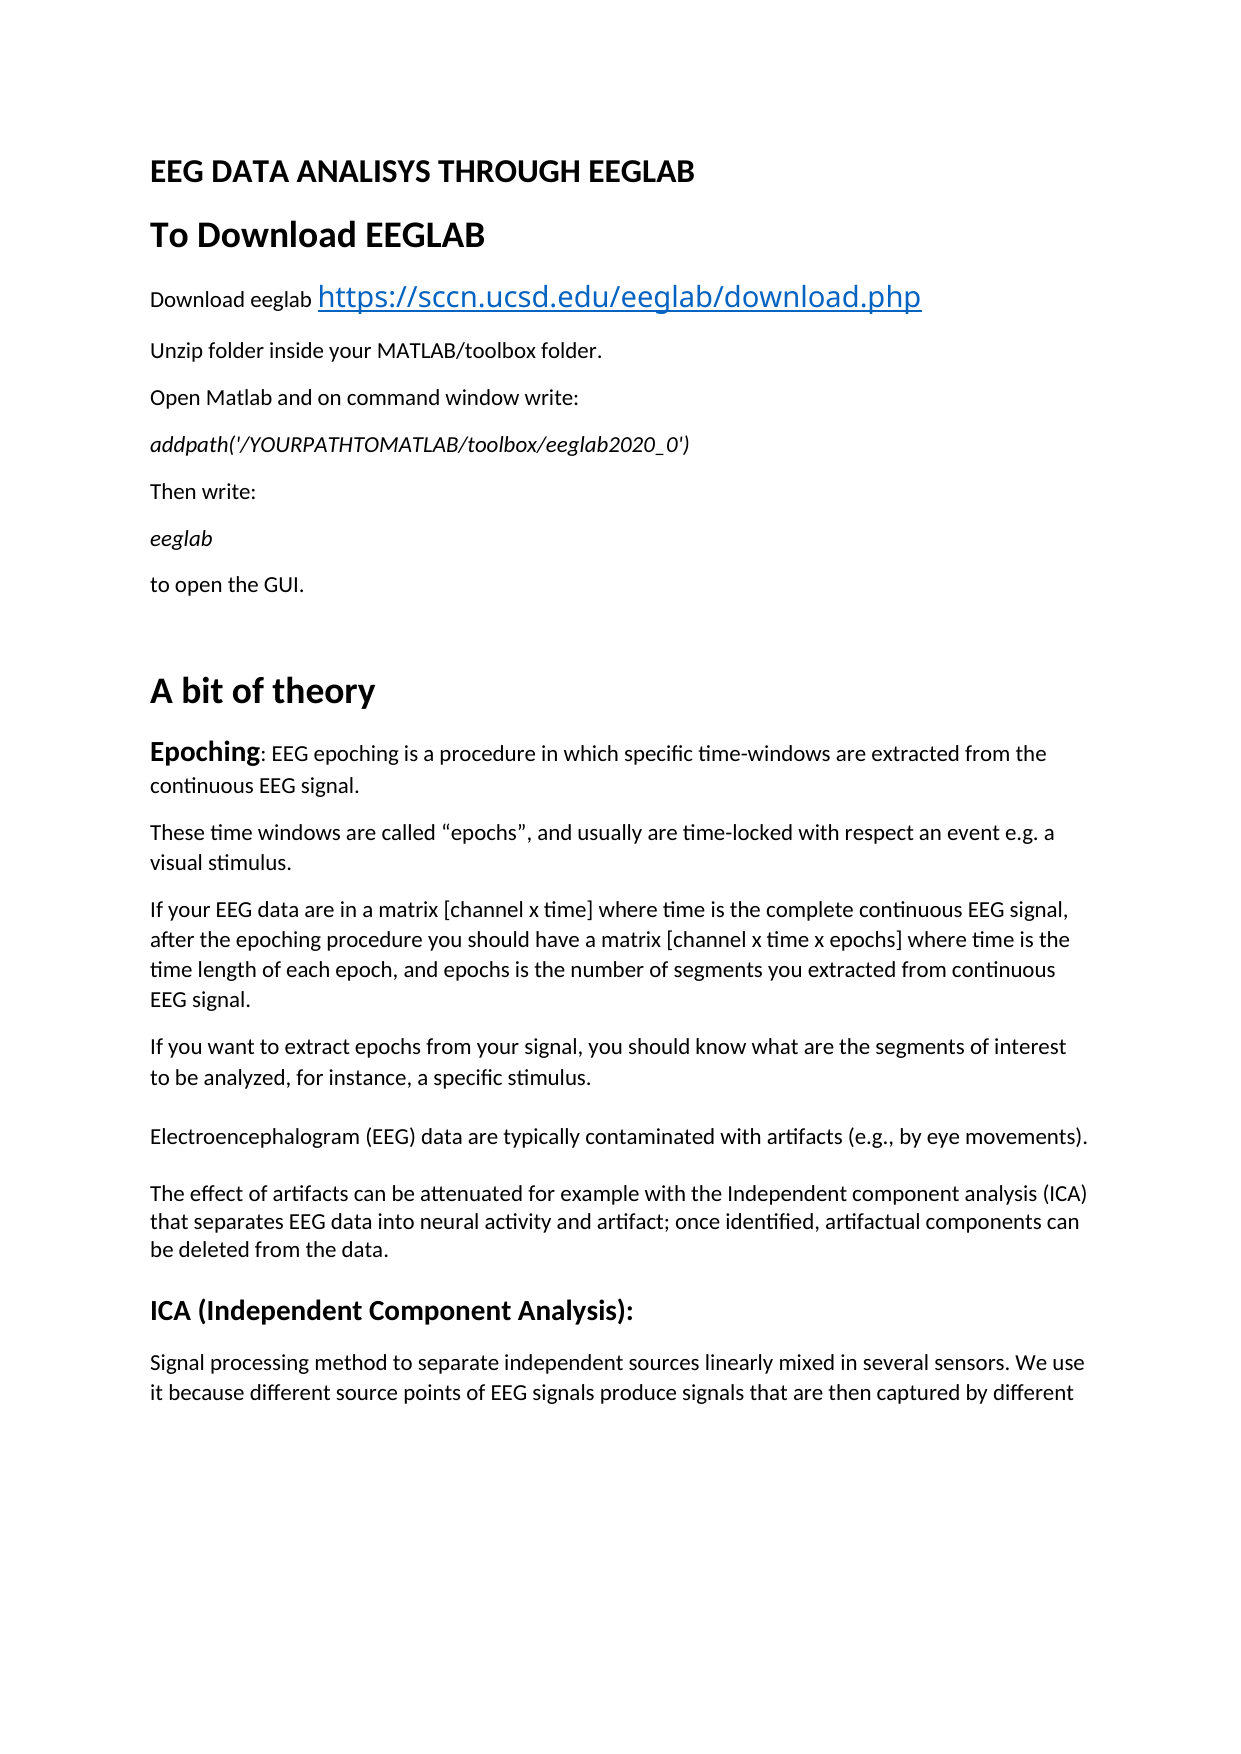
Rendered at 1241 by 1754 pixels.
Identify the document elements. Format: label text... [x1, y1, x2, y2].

text To Download EEGLAB [150, 211, 1090, 256]
text A bit of theory [150, 667, 1090, 713]
text If your EEG data are in a matrix [channel x time] where time is the complete continuous EEG signal, after the epoching procedure you should have a matrix [channel x time x epochs] where time is the time length of each epoch, and epochs is the number of segments you extracted from continuous EEG signal. [150, 895, 1090, 1014]
text Unzip folder inside your MATLAB/toolbox folder. [150, 336, 1090, 364]
text Then write: [150, 477, 1090, 505]
text The effect of artifacts can be attenuated for example with the Independent component analysis (ICA) that separates EEG data into neural activity and artifact; once identified, artifactual components can be deleted from the data. [150, 1179, 1090, 1263]
text Epoching: EEG epoching is a procedure in which specific time-windows are extracted from the continuous EEG signal. [150, 733, 1090, 799]
text addpath('/YOURPATHTOMATLAB/toolbox/eeglab2020_0') [150, 430, 1090, 458]
text to open the GUI. [150, 571, 1090, 599]
text Download eeglab https://sccn.ucsd.edu/eeglab/download.php [150, 277, 1090, 316]
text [150, 1348, 1090, 1406]
text ICA (Independent Component Analysis): [150, 1292, 1090, 1328]
text eeglab [150, 524, 1090, 552]
text If you want to extract epochs from your signal, you should know what are the segments of interest to be analyzed, for instance, a specific stimulus. [150, 1032, 1090, 1091]
text These time windows are called “epochs”, and usually are time-locked with respect an event e.g. a visual stimulus. [150, 818, 1090, 876]
text EEG DATA ANALISYS THROUGH EEGLAB [150, 150, 1090, 191]
text Open Matlab and on command window write: [150, 383, 1090, 411]
text Electroencephalogram (EEG) data are typically contaminated with artifacts (e.g., by eye movements). [150, 1122, 1090, 1150]
